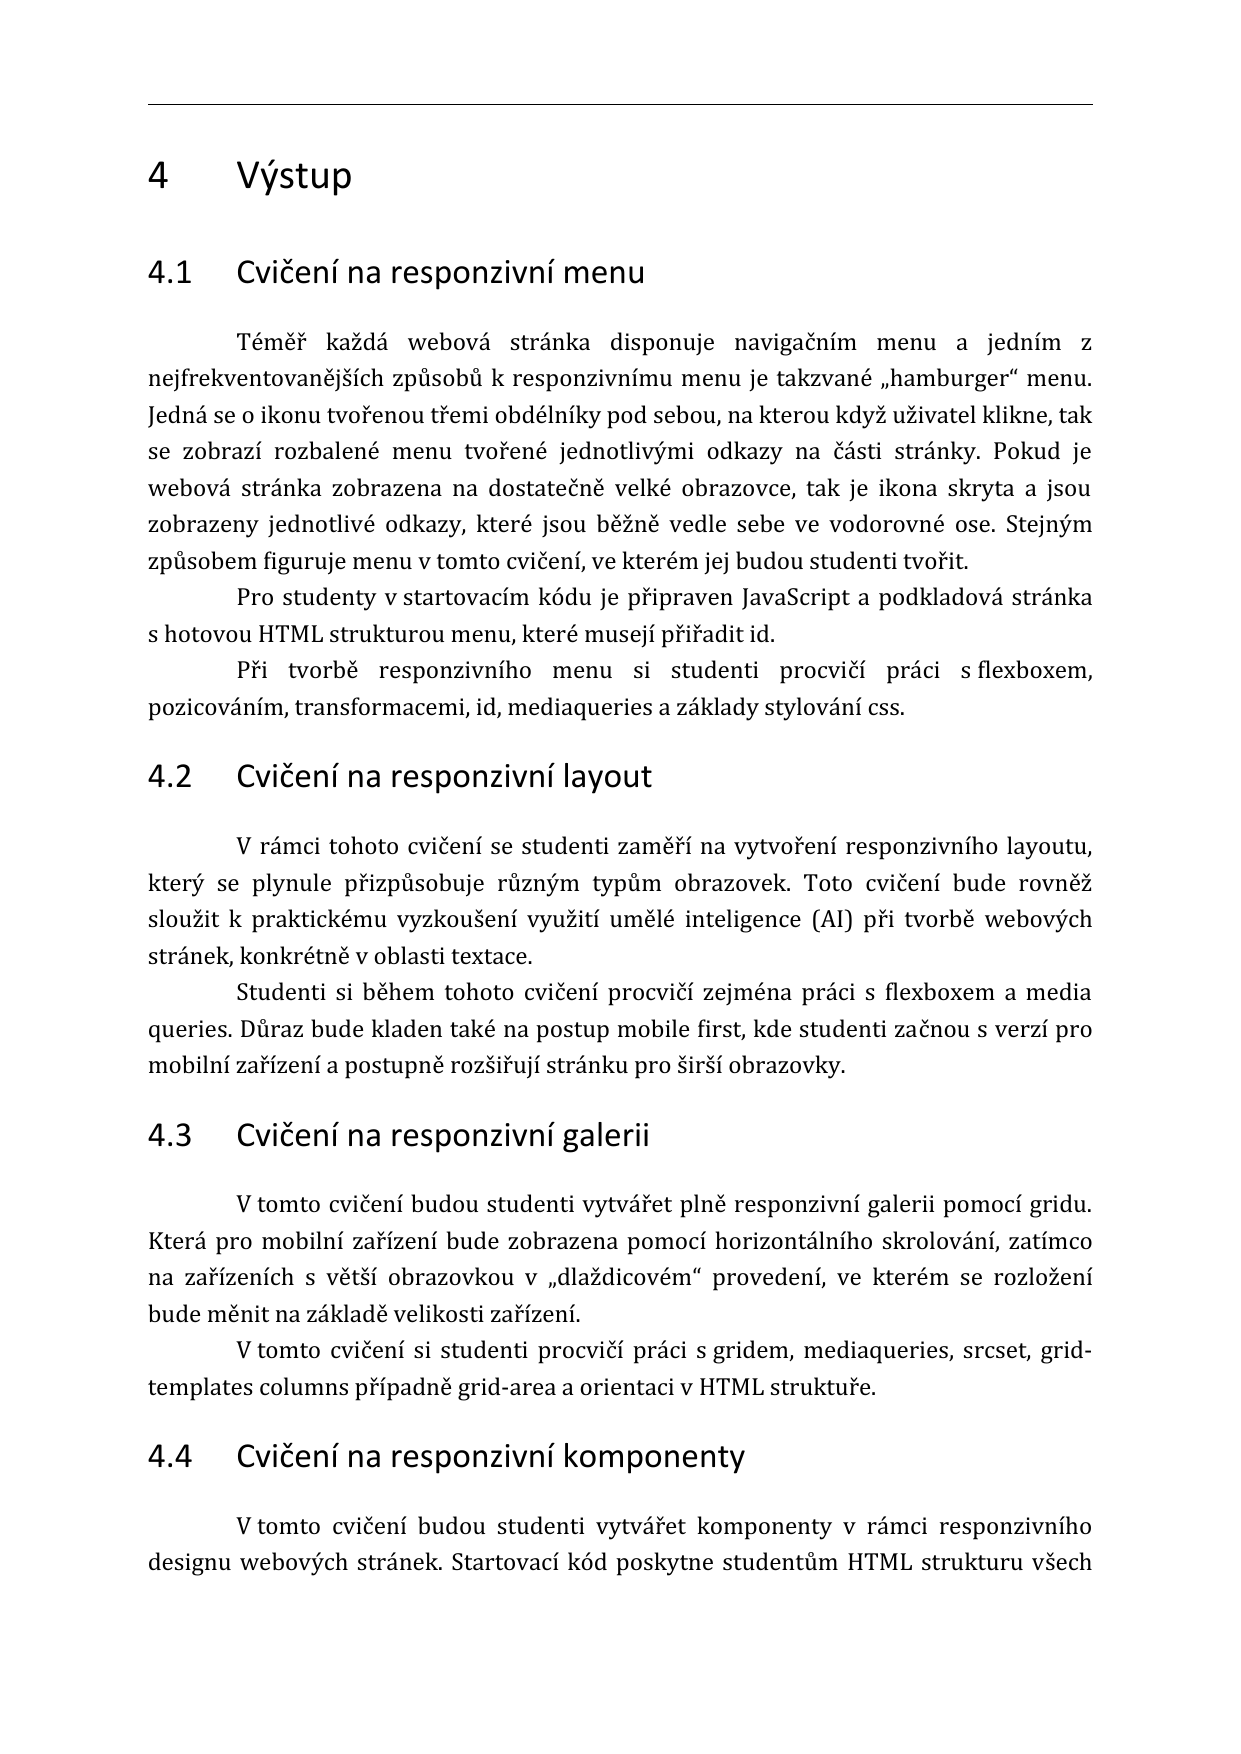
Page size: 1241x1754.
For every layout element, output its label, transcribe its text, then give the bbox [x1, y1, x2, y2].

text Studenti si během tohoto cvičení procvičí zejména práci s flexboxem a media queries. Důraz bude kladen také na postup mobile first, kde studenti začnou s verzí pro mobilní zařízení a postupně rozšiřují stránku pro širší obrazovky. [148, 977, 1093, 1079]
subtitle Výstup [148, 148, 1093, 198]
subtitle Cvičení na responzivní layout [148, 753, 1093, 797]
subtitle Cvičení na responzivní menu [148, 249, 1093, 292]
subtitle Cvičení na responzivní komponenty [148, 1433, 1093, 1476]
text Téměř každá webová stránka disponuje navigačním menu a jedním z nejfrekventovanějších způsobů k responzivnímu menu je takzvané „hamburger“ menu. Jedná se o ikonu tvořenou třemi obdélníky pod sebou, na kterou když uživatel klikne, tak se zobrazí rozbalené menu tvořené jednotlivými odkazy na části stránky. Pokud je webová stránka zobrazena na dostatečně velké obrazovce, tak je ikona skryta a jsou zobrazeny jednotlivé odkazy, které jsou běžně vedle sebe ve vodorovné ose. Stejným způsobem figuruje menu v tomto cvičení, ve kterém jej budou studenti tvořit. [148, 326, 1093, 575]
text V tomto cvičení budou studenti vytvářet plně responzivní galerii pomocí gridu. Která pro mobilní zařízení bude zobrazena pomocí horizontálního skrolování, zatímco na zařízeních s větší obrazovkou v „dlaždicovém“ provedení, ve kterém se rozložení bude měnit na základě velikosti zařízení. [148, 1189, 1093, 1328]
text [148, 1511, 1093, 1576]
subtitle Cvičení na responzivní galerii [148, 1112, 1093, 1155]
text V rámci tohoto cvičení se studenti zaměří na vytvoření responzivního layoutu, který se plynule přizpůsobuje různým typům obrazovek. Toto cvičení bude rovněž sloužit k praktickému vyzkoušení využití umělé inteligence (AI) při tvorbě webových stránek, konkrétně v oblasti textace. [148, 831, 1093, 969]
text Při tvorbě responzivního menu si studenti procvičí práci s flexboxem, pozicováním, transformacemi, id, mediaqueries a základy stylování css. [148, 655, 1093, 721]
text V tomto cvičení si studenti procvičí práci s gridem, mediaqueries, srcset, grid-templates columns případně grid-area a orientaci v HTML struktuře. [148, 1335, 1093, 1401]
text Pro studenty v startovacím kódu je připraven JavaScript a podkladová stránka s hotovou HTML strukturou menu, které musejí přiřadit id. [148, 582, 1093, 648]
